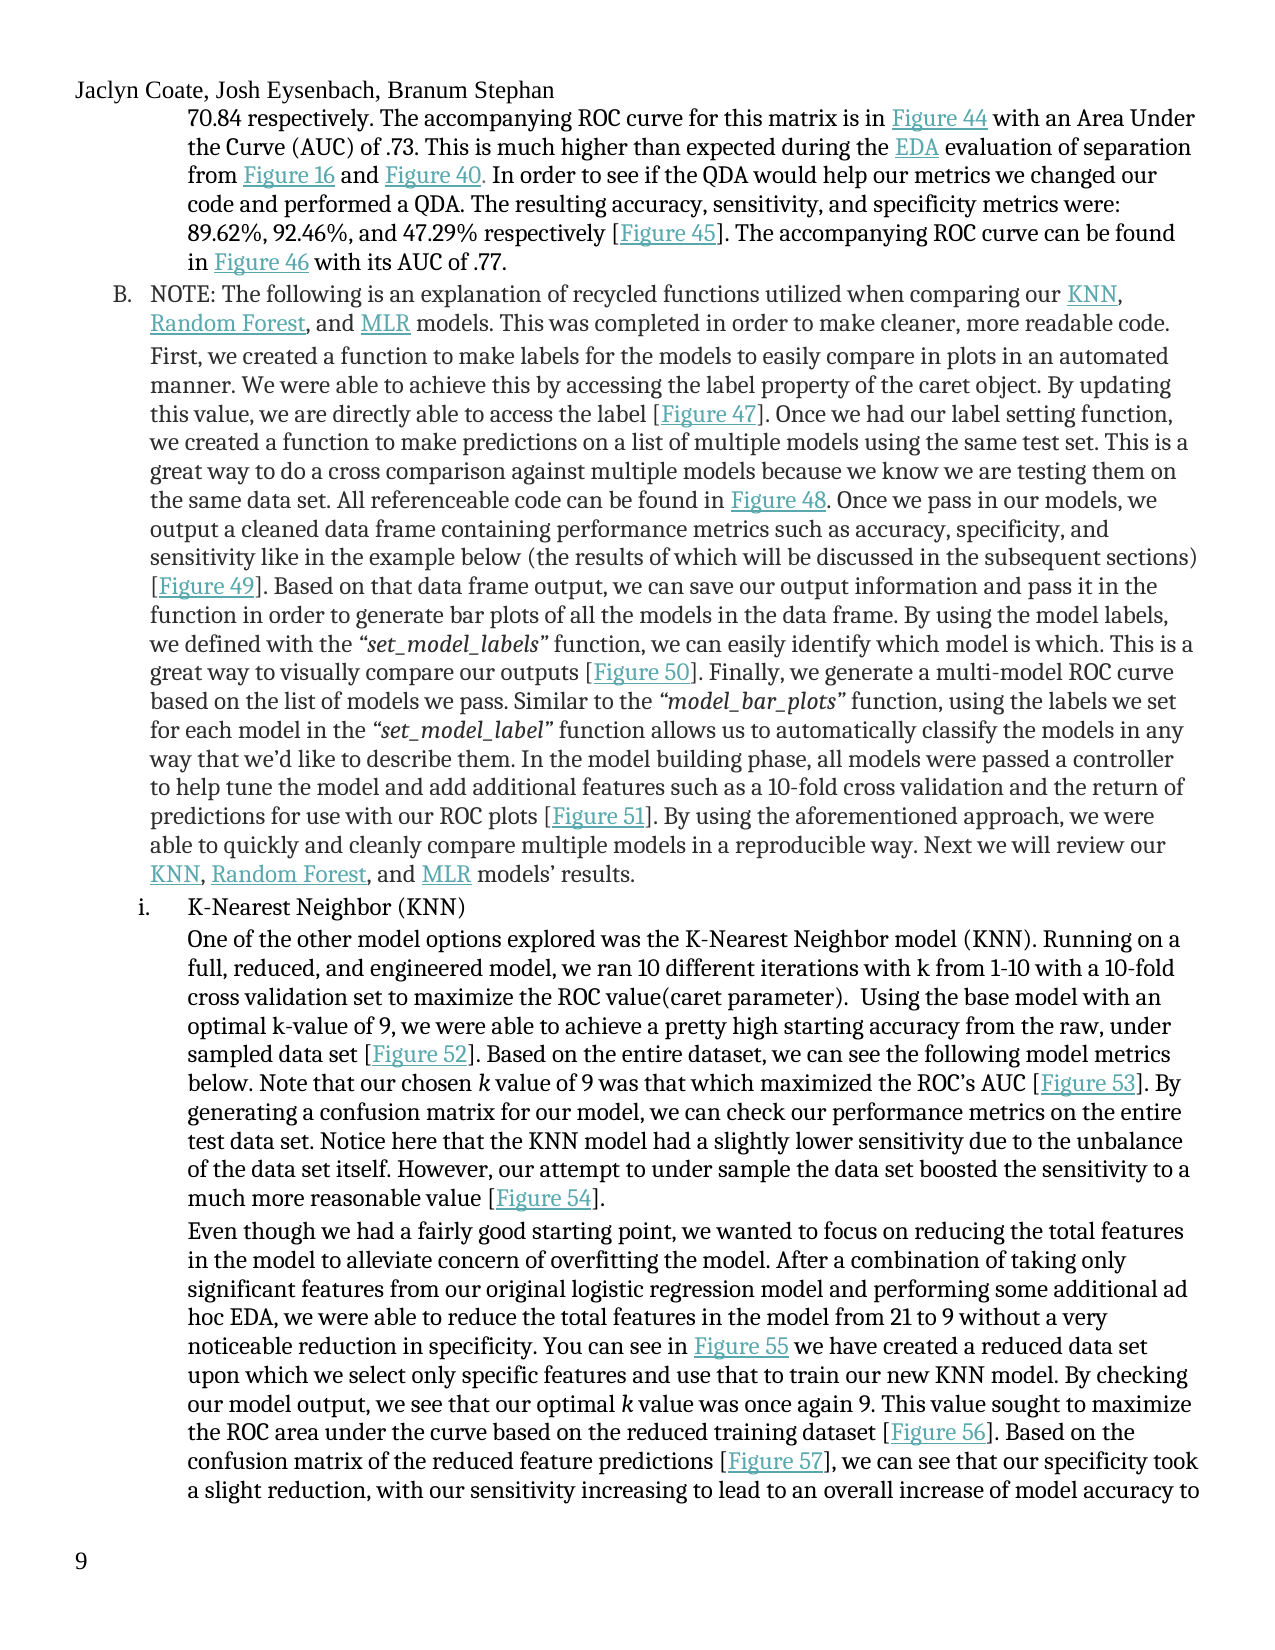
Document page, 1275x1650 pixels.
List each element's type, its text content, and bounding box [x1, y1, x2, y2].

subtitle One of the other model options explored was the K-Nearest Neighbor model (KNN). Running on a full, reduced, and engineered model, we ran 10 different iterations with k from 1-10 with a 10-fold cross validation set to maximize the ROC value(caret parameter). Using the base model with an optimal k-value of 9, we were able to achieve a pretty high starting accuracy from the raw, under sampled data set [Figure 52]. Based on the entire dataset, we can see the following model metrics below. Note that our chosen k value of 9 was that which maximized the ROC’s AUC [Figure 53]. By generating a confusion matrix for our model, we can check our performance metrics on the entire test data set. Notice here that the KNN model had a slightly lower sensitivity due to the unbalance of the data set itself. However, our attempt to under sample the data set boosted the sensitivity to a much more reasonable value [Figure 54]. [187, 925, 1200, 1213]
subtitle K-Nearest Neighbor (KNN) [150, 892, 1200, 921]
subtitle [187, 1217, 1200, 1504]
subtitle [187, 104, 1200, 276]
subtitle First, we created a function to make labels for the models to easily compare in plots in an automated manner. We were able to achieve this by accessing the label property of the caret object. By updating this value, we are directly able to access the label [Figure 47]. Once we had our label setting function, we created a function to make predictions on a list of multiple models using the same test set. This is a great way to do a cross comparison against multiple models because we know we are testing them on the same data set. All referenceable code can be found in Figure 48. Once we pass in our models, we output a cleaned data frame containing performance metrics such as accuracy, specificity, and sensitivity like in the example below (the results of which will be discussed in the subsequent sections) [Figure 49]. Based on that data frame output, we can save our output information and pass it in the function in order to generate bar plots of all the models in the data frame. By using the model labels, we defined with the “set_model_labels” function, we can easily identify which model is which. This is a great way to visually compare our outputs [Figure 50]. Finally, we generate a multi-model ROC curve based on the list of models we pass. Similar to the “model_bar_plots” function, using the labels we set for each model in the “set_model_label” function allows us to automatically classify the models in any way that we’d like to describe them. In the model building phase, all models were passed a controller to help tune the model and add additional features such as a 10-fold cross validation and the return of predictions for use with our ROC plots [Figure 51]. By using the aforementioned approach, we were able to quickly and cleanly compare multiple models in a reproducible way. Next we will review our KNN, Random Forest, and MLR models’ results. [150, 342, 1200, 888]
subtitle NOTE: The following is an explanation of recycled functions utilized when comparing our KNN, Random Forest, and MLR models. This was completed in order to make cleaner, more readable code. [112, 280, 1200, 338]
